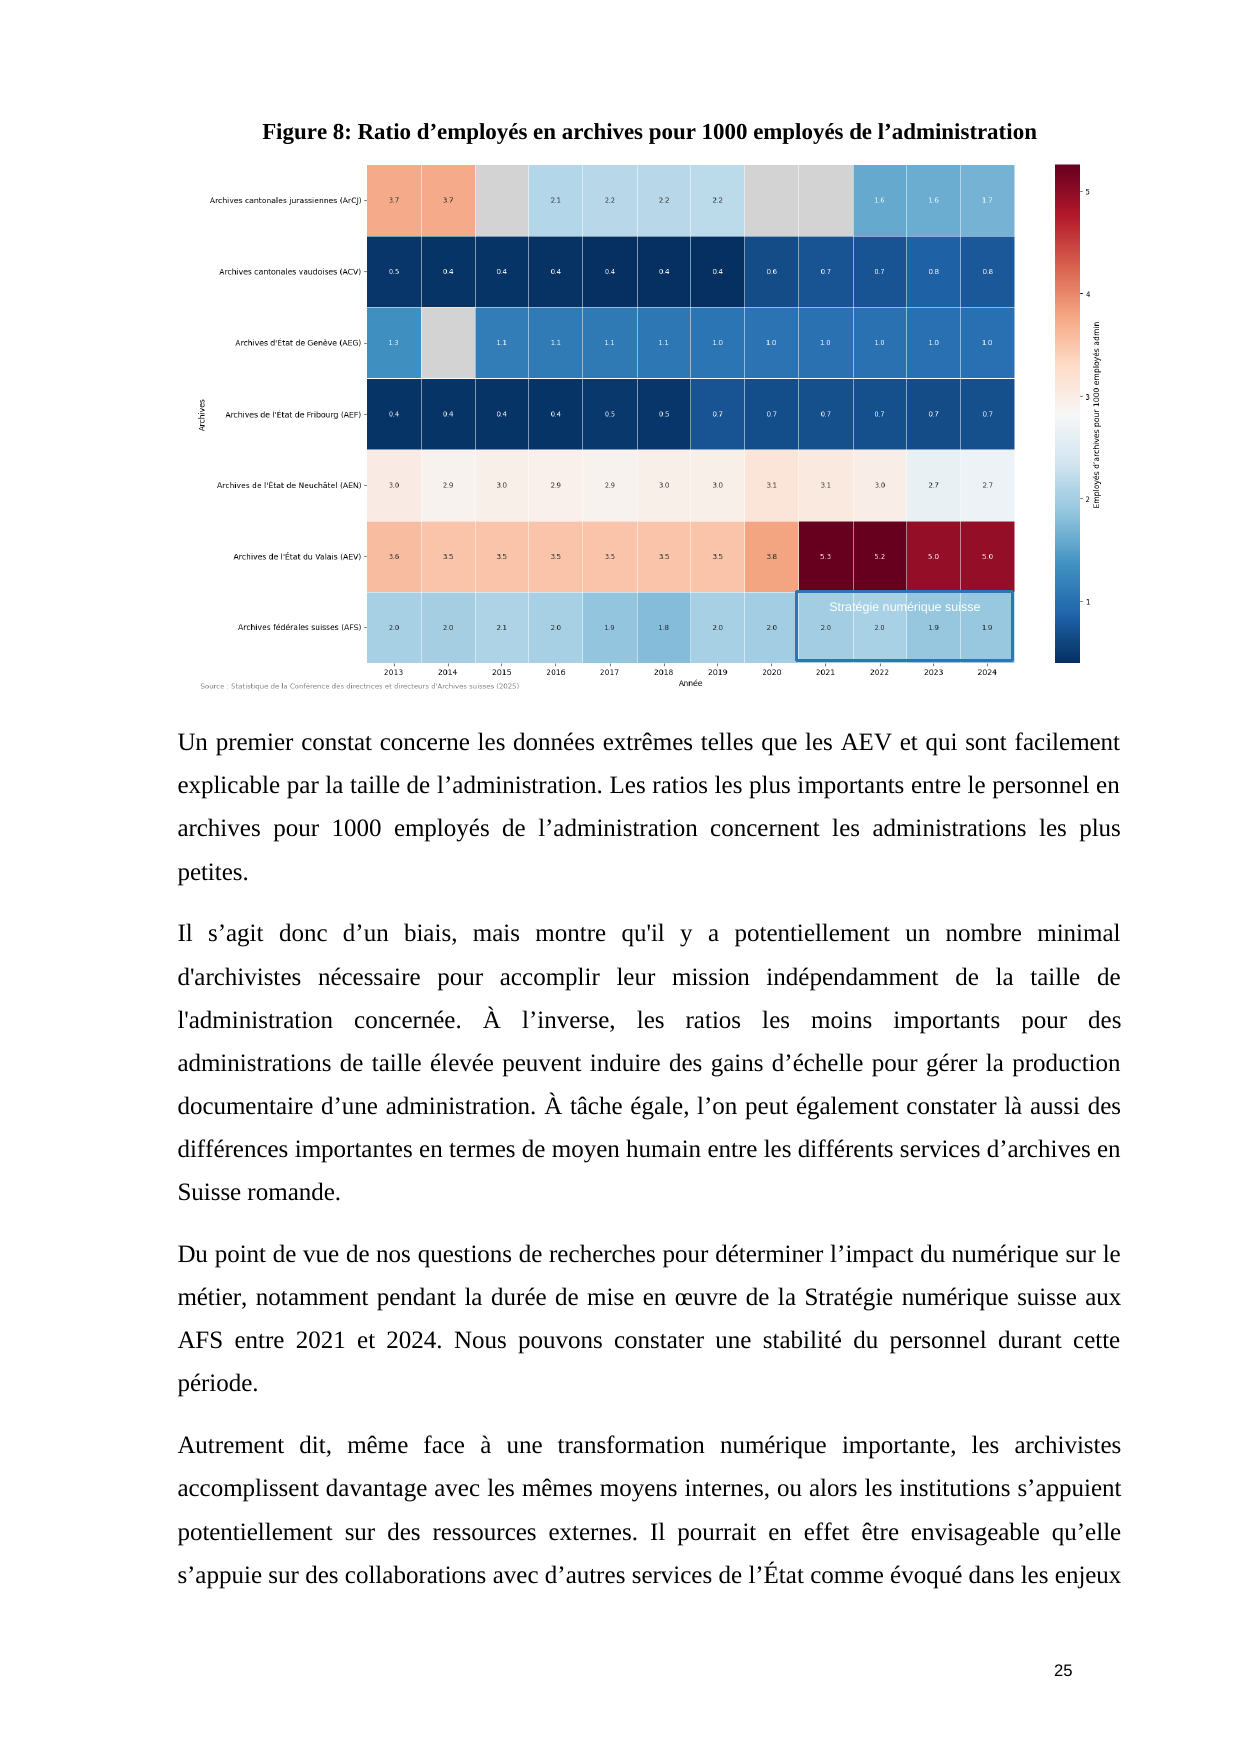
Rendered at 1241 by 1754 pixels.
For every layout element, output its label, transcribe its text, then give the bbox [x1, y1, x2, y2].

text Du point de vue de nos questions de recherches pour déterminer l’impact du numérique sur le métier, notamment pendant la durée de mise en œuvre de la Stratégie numérique suisse aux AFS entre 2021 et 2024. Nous pouvons constater une stabilité du personnel durant cette période. [177, 1239, 1122, 1397]
picture [193, 163, 1106, 695]
text Un premier constat concerne les données extrêmes telles que les AEV et qui sont facilement explicable par la taille de l’administration. Les ratios les plus importants entre le personnel en archives pour 1000 employés de l’administration concernent les administrations les plus petites. [177, 727, 1122, 885]
text Figure 8: Ratio d’employés en archives pour 1000 employés de l’administration [177, 118, 1122, 144]
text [177, 1430, 1122, 1588]
text Il s’agit donc d’un biais, mais montre qu'il y a potentiellement un nombre minimal d'archivistes nécessaire pour accomplir leur mission indépendamment de la taille de l'administration concernée. À l’inverse, les ratios les moins importants pour des administrations de taille élevée peuvent induire des gains d’échelle pour gérer la production documentaire d’une administration. À tâche égale, l’on peut également constater là aussi des différences importantes en termes de moyen humain entre les différents services d’archives en Suisse romande. [177, 918, 1122, 1206]
